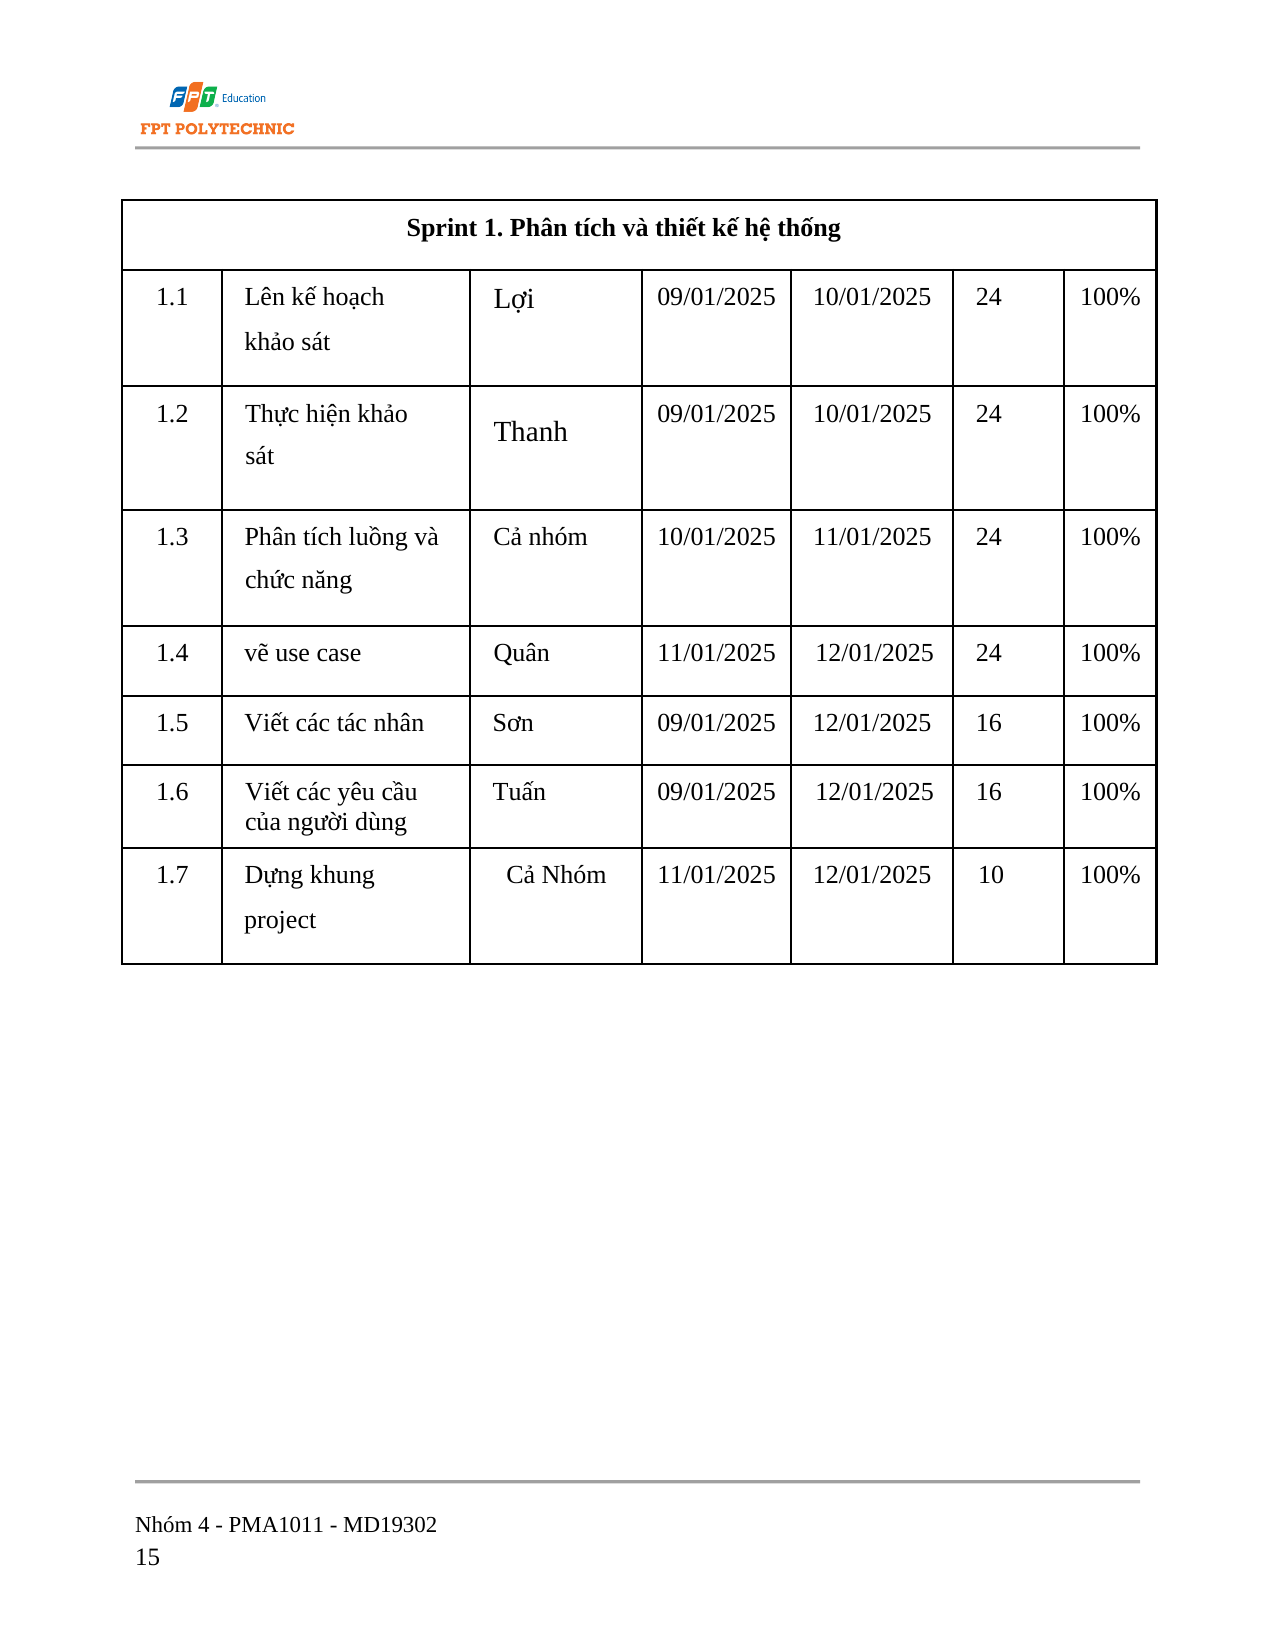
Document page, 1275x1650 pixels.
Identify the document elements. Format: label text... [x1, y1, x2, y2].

table_cell 09/01/2025 [643, 271, 790, 385]
table_cell Lợi [471, 271, 641, 385]
table_cell 1.5 [123, 697, 221, 764]
table_cell 24 [954, 627, 1063, 694]
picture [135, 75, 299, 147]
table_cell 10 [954, 849, 1063, 963]
table_cell Lên kế hoạch khảo sát [223, 271, 469, 385]
table_cell 100% [1065, 627, 1155, 694]
table_cell 09/01/2025 [643, 766, 790, 847]
table_cell 1.3 [123, 511, 221, 625]
table_cell Sơn [471, 697, 641, 764]
table_cell 1.2 [123, 387, 221, 508]
table_cell 100% [1065, 697, 1155, 764]
table_cell 24 [954, 511, 1063, 625]
table_cell 09/01/2025 [643, 387, 790, 508]
table_cell 11/01/2025 [643, 627, 790, 694]
table_cell 12/01/2025 [792, 766, 952, 847]
table_cell 16 [954, 697, 1063, 764]
table_cell 12/01/2025 [792, 849, 952, 963]
table_cell Phân tích luồng và chức năng [223, 511, 469, 625]
table_cell Quân [471, 627, 641, 694]
table_cell 12/01/2025 [792, 697, 952, 764]
table_cell Viết các tác nhân [223, 697, 469, 764]
table_cell Sprint 1. Phân tích và thiết kế hệ thống [123, 201, 1155, 269]
table_cell Dựng khung project [223, 849, 469, 963]
table_cell 16 [954, 766, 1063, 847]
table_cell 11/01/2025 [792, 511, 952, 625]
table_cell 100% [1065, 387, 1155, 508]
table_cell 12/01/2025 [792, 627, 952, 694]
table_cell 10/01/2025 [792, 387, 952, 508]
table_cell Tuấn [471, 766, 641, 847]
table_cell 100% [1065, 766, 1155, 847]
table_cell 10/01/2025 [643, 511, 790, 625]
table_cell 1.1 [123, 271, 221, 385]
table_cell 1.4 [123, 627, 221, 694]
table_cell 1.7 [123, 849, 221, 963]
table_cell 09/01/2025 [643, 697, 790, 764]
table_cell 100% [1065, 271, 1155, 385]
table_cell Viết các yêu cầu của người dùng [223, 766, 469, 847]
table_cell 11/01/2025 [643, 849, 790, 963]
table_cell Cả nhóm [471, 511, 641, 625]
table_cell Thực hiện khảo sát [223, 387, 469, 508]
table_cell 1.6 [123, 766, 221, 847]
table_cell 100% [1065, 511, 1155, 625]
table_cell Thanh [471, 387, 641, 508]
table_cell 100% [1065, 849, 1155, 963]
table_cell 10/01/2025 [792, 271, 952, 385]
table_cell 24 [954, 387, 1063, 508]
table_cell 24 [954, 271, 1063, 385]
table_cell vẽ use case [223, 627, 469, 694]
table_cell Cả Nhóm [471, 849, 641, 963]
